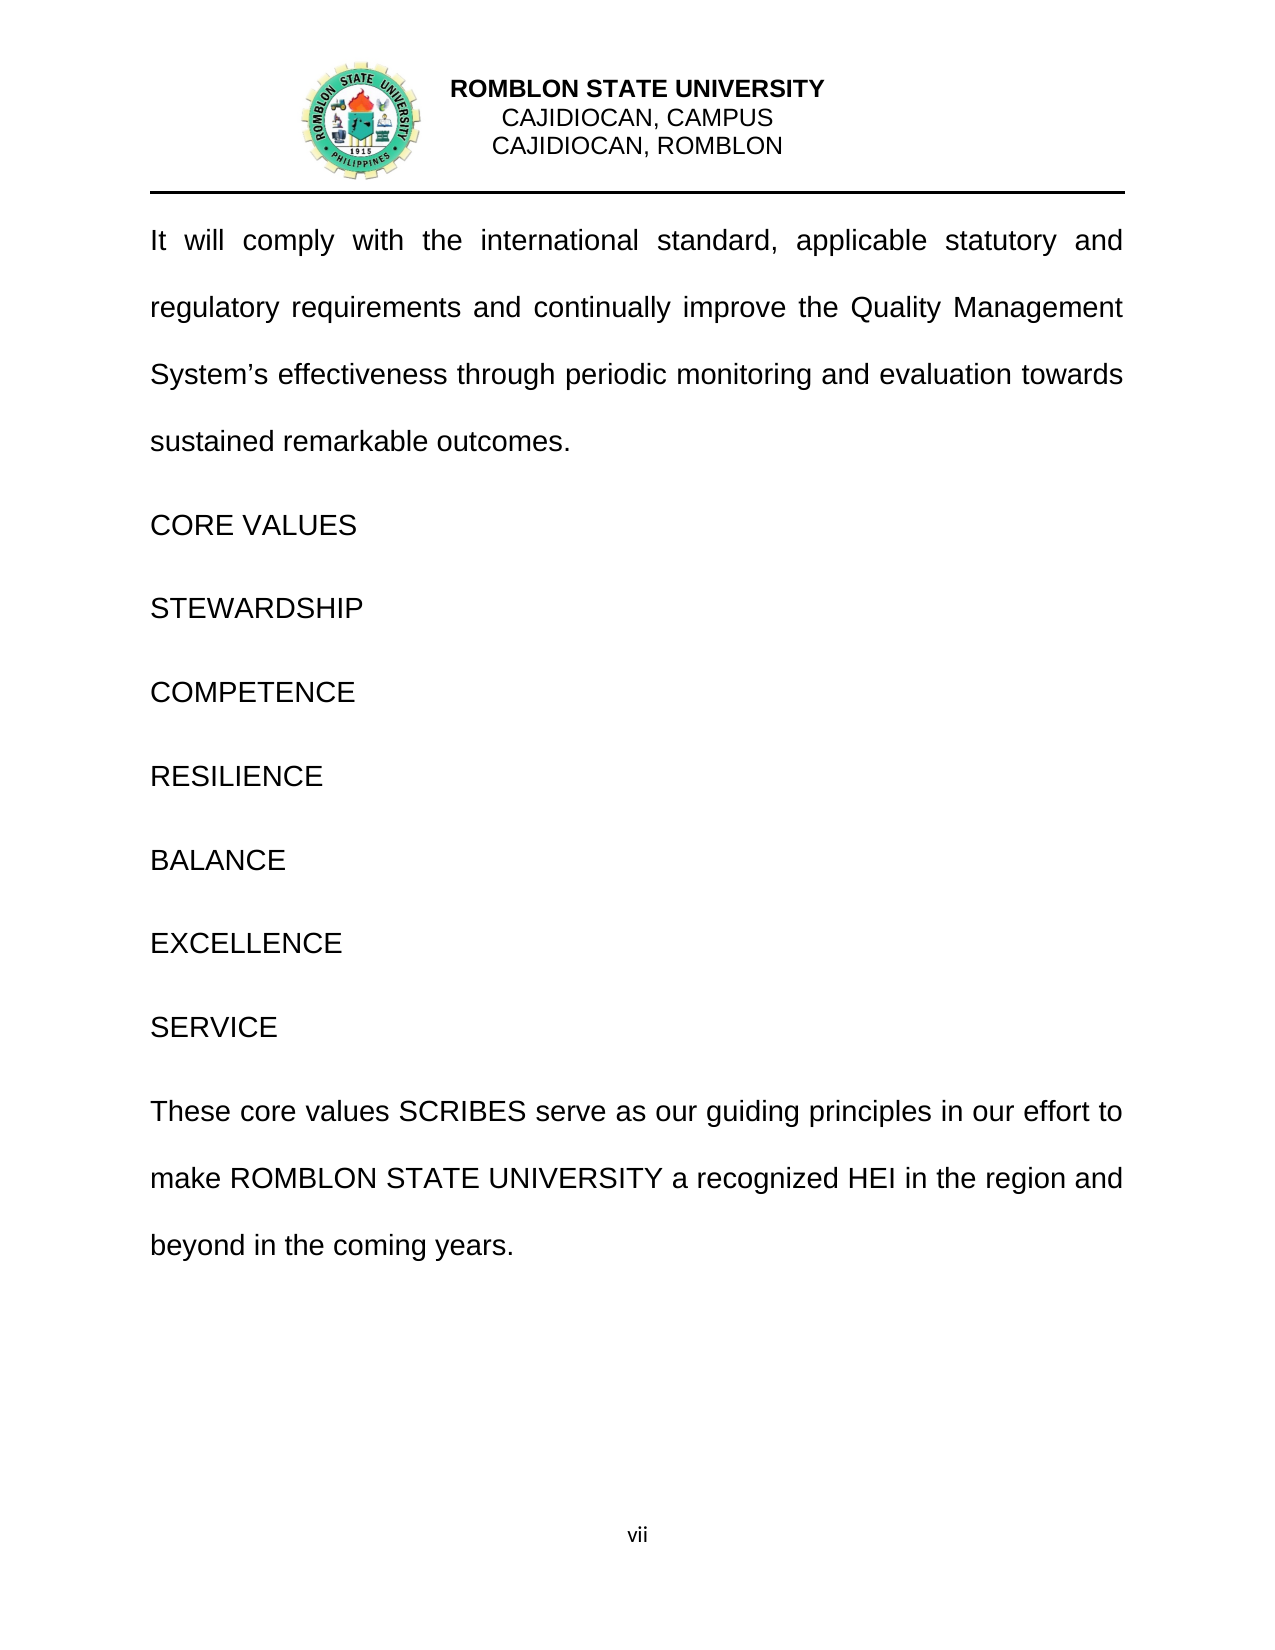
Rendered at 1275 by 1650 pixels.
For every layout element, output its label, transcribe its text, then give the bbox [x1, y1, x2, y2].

text SERVICE [150, 1010, 1125, 1044]
text RESILIENCE [150, 759, 1125, 792]
text COMPETENCE [150, 675, 1125, 709]
text STEWARDSHIP [150, 591, 1125, 625]
text BALANCE [150, 843, 1125, 876]
text CORE VALUES [150, 508, 1125, 541]
text It will comply with the international standard, applicable statutory and regulatory requirements and continually improve the Quality Management System’s effectiveness through periodic monitoring and evaluation towards sustained remarkable outcomes. [150, 223, 1125, 457]
text These core values SCRIBES serve as our guiding principles in our effort to make ROMBLON STATE UNIVERSITY a recognized HEI in the region and beyond in the coming years. [150, 1094, 1125, 1262]
text EXCELLENCE [150, 926, 1125, 960]
picture [311, 71, 411, 170]
